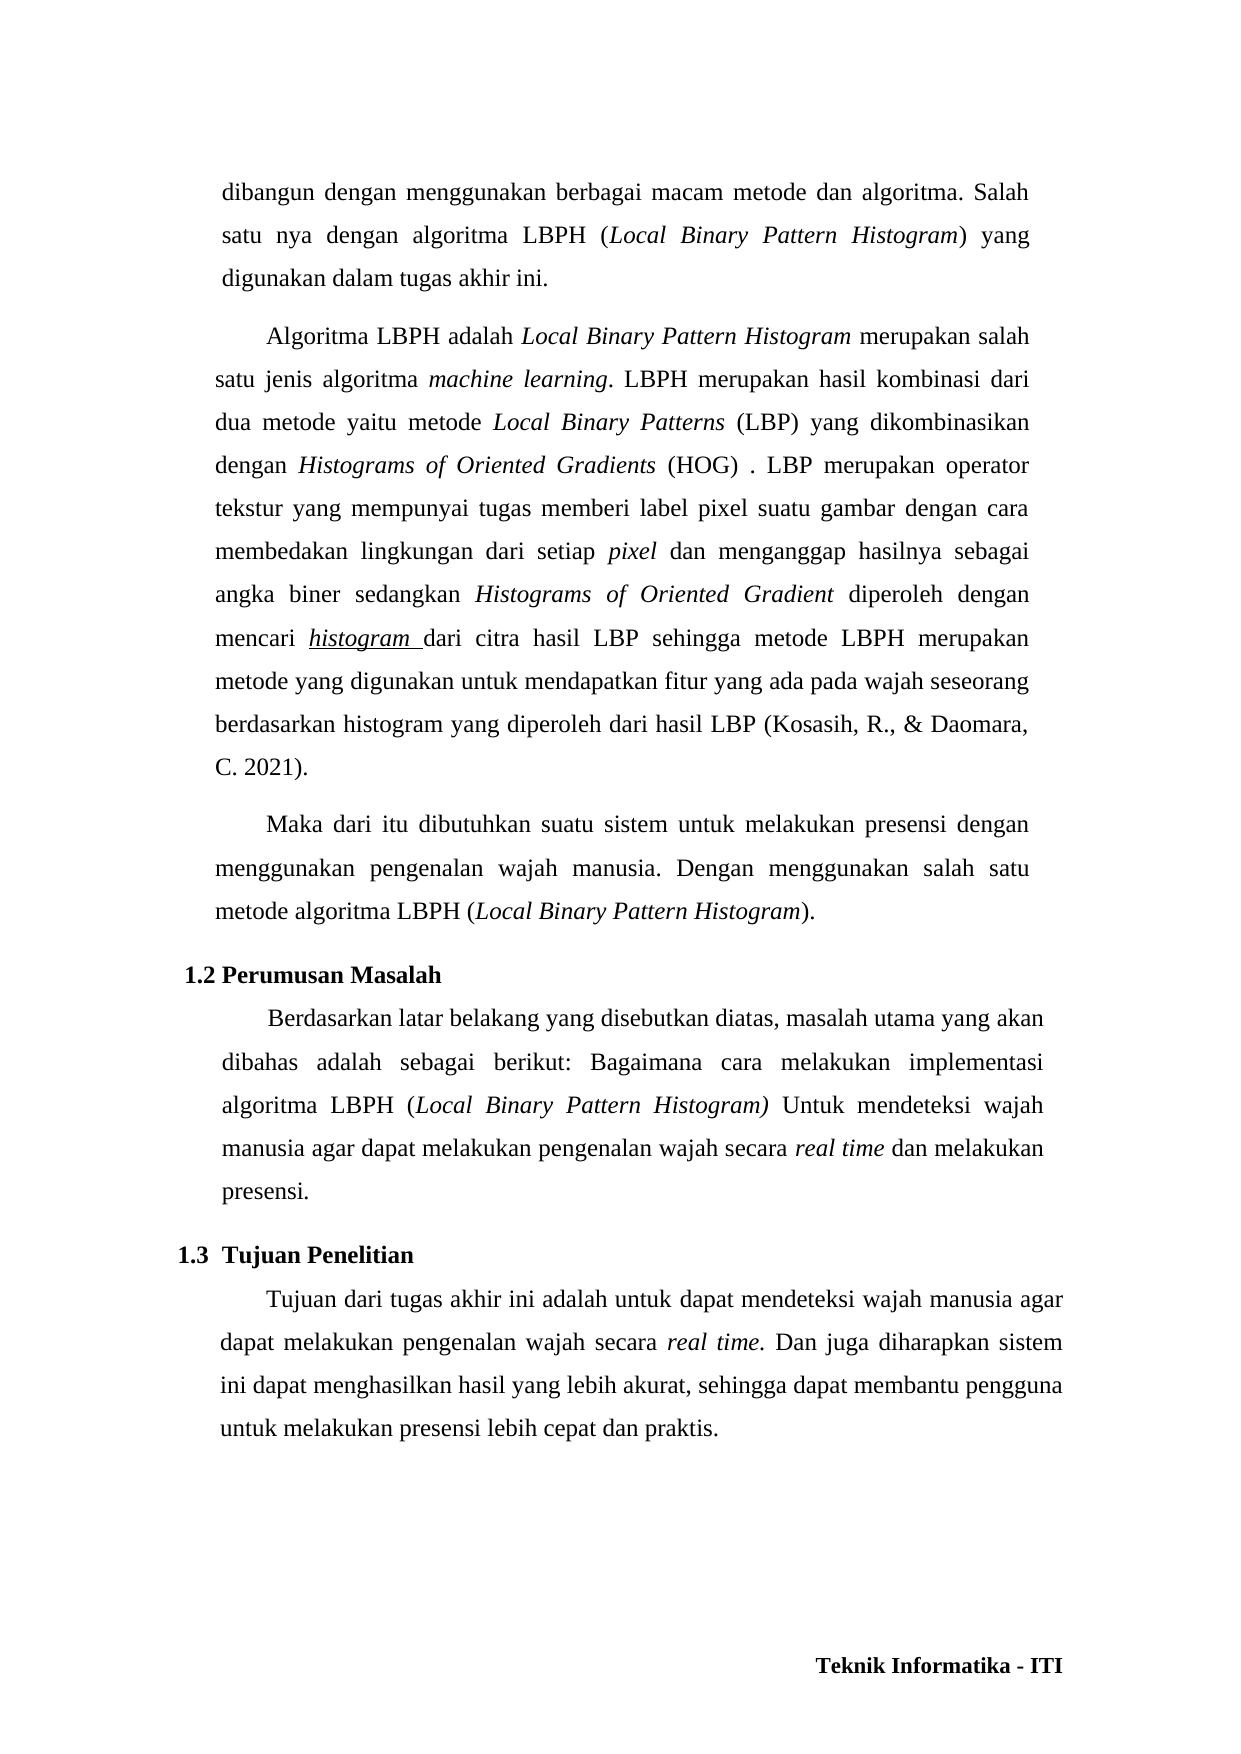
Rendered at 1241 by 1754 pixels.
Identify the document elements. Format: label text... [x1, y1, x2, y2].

text Algoritma LBPH adalah Local Binary Pattern Histogram merupakan salah satu jenis algoritma machine learning. LBPH merupakan hasil kombinasi dari dua metode yaitu metode Local Binary Patterns (LBP) yang dikombinasikan dengan Histograms of Oriented Gradients (HOG) . LBP merupakan operator tekstur yang mempunyai tugas memberi label pixel suatu gambar dengan cara membedakan lingkungan dari setiap pixel dan menganggap hasilnya sebagai angka biner sedangkan Histograms of Oriented Gradient diperoleh dengan mencari histogram dari citra hasil LBP sehingga metode LBPH merupakan metode yang digunakan untuk mendapatkan fitur yang ada pada wajah seseorang berdasarkan histogram yang diperoleh dari hasil LBP (Kosasih, R., & Daomara, C. 2021). [215, 321, 1029, 781]
subtitle Perumusan Masalah [184, 960, 1063, 989]
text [222, 177, 1029, 292]
text Berdasarkan latar belakang yang disebutkan diatas, masalah utama yang akan dibahas adalah sebagai berikut: Bagaimana cara melakukan implementasi algoritma LBPH (Local Binary Pattern Histogram) Untuk mendeteksi wajah manusia agar dapat melakukan pengenalan wajah secara real time dan melakukan presensi. [222, 1003, 1044, 1205]
text Maka dari itu dibutuhkan suatu sistem untuk melakukan presensi dengan menggunakan pengenalan wajah manusia. Dengan menggunakan salah satu metode algoritma LBPH (Local Binary Pattern Histogram). [215, 809, 1029, 924]
text Tujuan dari tugas akhir ini adalah untuk dapat mendeteksi wajah manusia agar dapat melakukan pengenalan wajah secara real time. Dan juga diharapkan sistem ini dapat menghasilkan hasil yang lebih akurat, sehingga dapat membantu pengguna untuk melakukan presensi lebih cepat dan praktis. [220, 1284, 1063, 1442]
subtitle Tujuan Penelitian [177, 1241, 1063, 1269]
